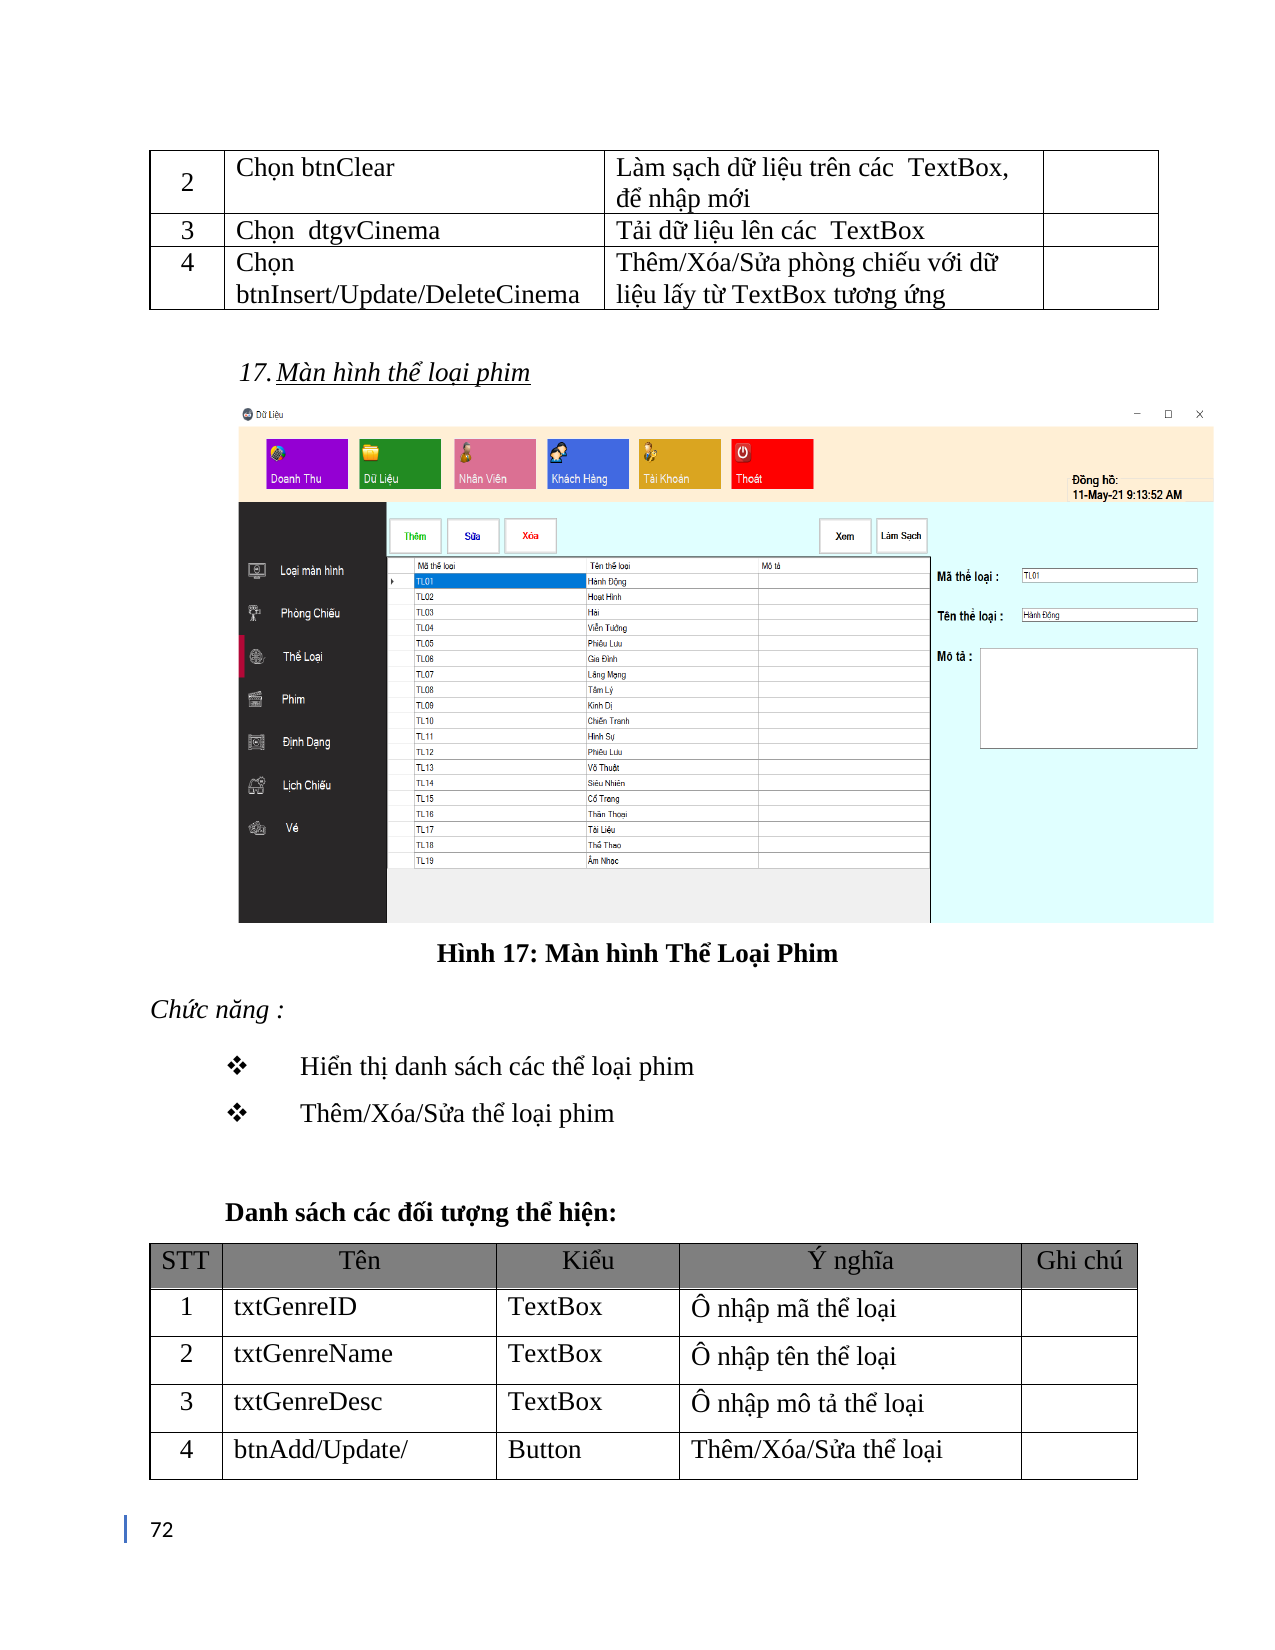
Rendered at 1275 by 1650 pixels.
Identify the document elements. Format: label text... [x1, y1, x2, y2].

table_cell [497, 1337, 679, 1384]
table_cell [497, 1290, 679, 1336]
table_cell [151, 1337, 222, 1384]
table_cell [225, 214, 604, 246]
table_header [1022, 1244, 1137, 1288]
text Danh sách các đối tượng thể hiện: [150, 1197, 1125, 1228]
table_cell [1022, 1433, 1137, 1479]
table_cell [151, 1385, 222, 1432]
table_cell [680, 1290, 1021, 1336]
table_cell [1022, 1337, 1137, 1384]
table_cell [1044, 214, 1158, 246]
text Hình 17: Màn hình Thể Loại Phim [150, 937, 1125, 968]
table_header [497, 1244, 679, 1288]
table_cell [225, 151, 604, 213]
list Màn hình thể loại phim [239, 357, 1125, 388]
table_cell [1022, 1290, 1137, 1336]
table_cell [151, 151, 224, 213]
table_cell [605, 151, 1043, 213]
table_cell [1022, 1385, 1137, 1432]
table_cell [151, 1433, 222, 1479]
text Chức năng : [150, 993, 1125, 1024]
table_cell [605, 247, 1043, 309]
picture [238, 403, 1214, 923]
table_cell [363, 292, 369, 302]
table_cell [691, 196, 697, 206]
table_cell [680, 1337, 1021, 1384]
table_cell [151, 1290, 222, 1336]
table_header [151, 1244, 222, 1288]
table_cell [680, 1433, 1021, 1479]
list Hiển thị danh sách các thể loại phim [225, 1050, 1125, 1081]
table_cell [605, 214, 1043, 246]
list Thêm/Xóa/Sửa thể loại phim [225, 1097, 1125, 1128]
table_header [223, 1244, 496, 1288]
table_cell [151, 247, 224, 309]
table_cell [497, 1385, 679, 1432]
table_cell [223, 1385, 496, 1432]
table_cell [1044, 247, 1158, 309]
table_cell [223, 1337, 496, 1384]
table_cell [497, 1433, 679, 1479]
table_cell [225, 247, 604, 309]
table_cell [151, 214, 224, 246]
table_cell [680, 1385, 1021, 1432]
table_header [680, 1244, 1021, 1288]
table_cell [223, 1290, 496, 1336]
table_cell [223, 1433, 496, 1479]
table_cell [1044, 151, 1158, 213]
